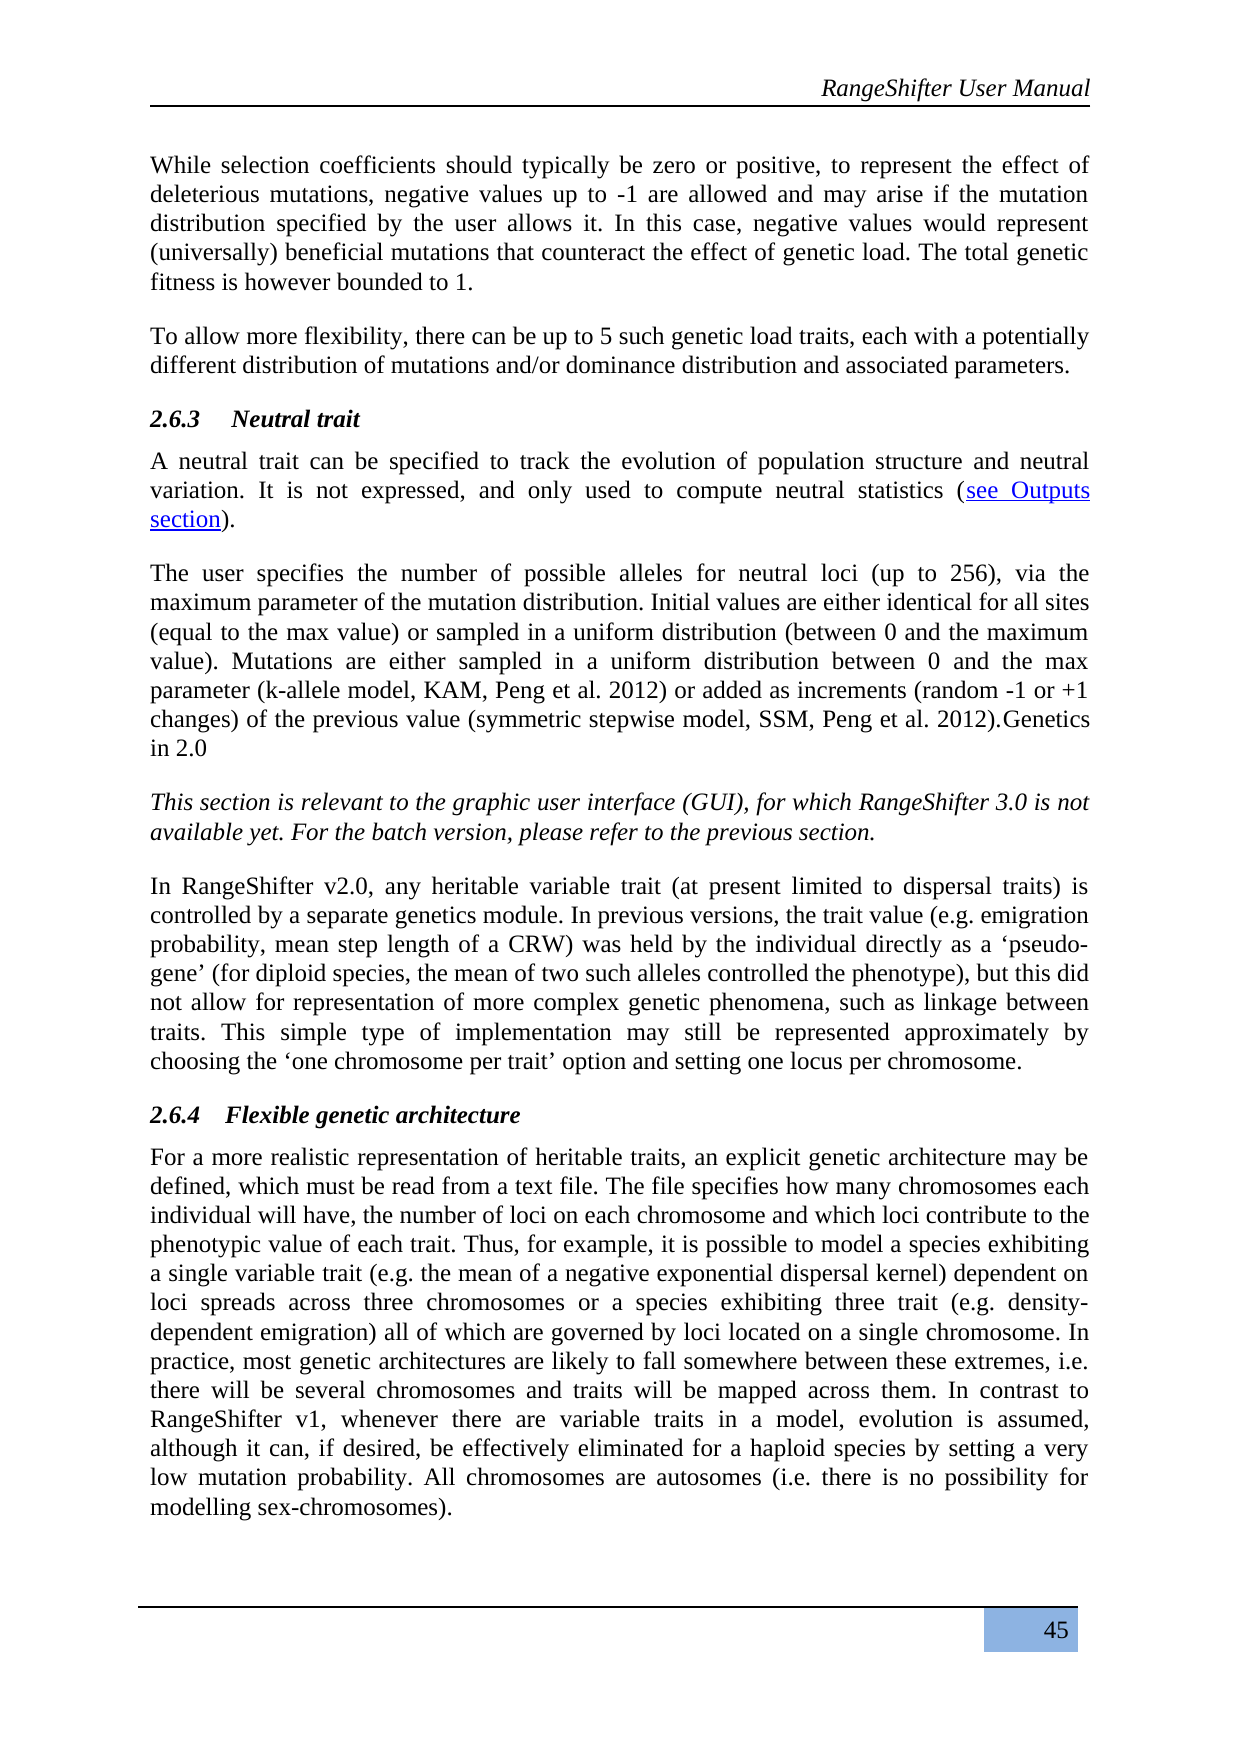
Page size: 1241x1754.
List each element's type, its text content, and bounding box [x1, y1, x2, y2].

text To allow more flexibility, there can be up to 5 such genetic load traits, each with a potentially different distribution of mutations and/or dominance distribution and associated parameters. [150, 321, 1090, 379]
list In RangeShifter v2.0, any heritable variable trait (at present limited to dispersal traits) is controlled by a separate genetics module. In previous versions, the trait value (e.g. emigration probability, mean step length of a CRW) was held by the individual directly as a ‘pseudo-gene’ (for diploid species, the mean of two such alleles controlled the phenotype), but this did not allow for representation of more complex genetic phenomena, such as linkage between traits. This simple type of implementation may still be represented approximately by choosing the ‘one chromosome per trait’ option and setting one locus per chromosome. [150, 871, 1090, 1075]
text The user specifies the number of possible alleles for neutral loci (up to 256), via the maximum parameter of the mutation distribution. Initial values are either identical for all sites (equal to the max value) or sampled in a uniform distribution (between 0 and the maximum value). Mutations are either sampled in a uniform distribution between 0 and the max parameter (k-allele model, KAM, Peng et al. 2012) or added as increments (random -1 or +1 changes) of the previous value (symmetric stepwise model, SSM, Peng et al. 2012). [150, 558, 1090, 762]
text While selection coefficients should typically be zero or positive, to represent the effect of deleterious mutations, negative values up to -1 are allowed and may arise if the mutation distribution specified by the user allows it. In this case, negative values would represent (universally) beneficial mutations that counteract the effect of genetic load. The total genetic fitness is however bounded to 1. [150, 150, 1090, 296]
text A neutral trait can be specified to track the evolution of population structure and neutral variation. It is not expressed, and only used to compute neutral statistics (see Outputs section). [150, 446, 1090, 533]
list This section is relevant to the graphic user interface (GUI), for which RangeShifter 3.0 is not available yet. For the batch version, please refer to the previous section. [150, 787, 1090, 846]
subtitle Flexible genetic architecture [150, 1100, 1090, 1129]
subtitle Neutral trait [150, 404, 1090, 433]
list For a more realistic representation of heritable traits, an explicit genetic architecture may be defined, which must be read from a text file. The file specifies how many chromosomes each individual will have, the number of loci on each chromosome and which loci contribute to the phenotypic value of each trait. Thus, for example, it is possible to model a species exhibiting a single variable trait (e.g. the mean of a negative exponential dispersal kernel) dependent on loci spreads across three chromosomes or a species exhibiting three trait (e.g. density-dependent emigration) all of which are governed by loci located on a single chromosome. In practice, most genetic architectures are likely to fall somewhere between these extremes, i.e. there will be several chromosomes and traits will be mapped across them. In contrast to RangeShifter v1, whenever there are variable traits in a model, evolution is assumed, although it can, if desired, be effectively eliminated for a haploid species by setting a very low mutation probability. All chromosomes are autosomes (i.e. there is no possibility for modelling sex-chromosomes). [150, 1142, 1090, 1521]
